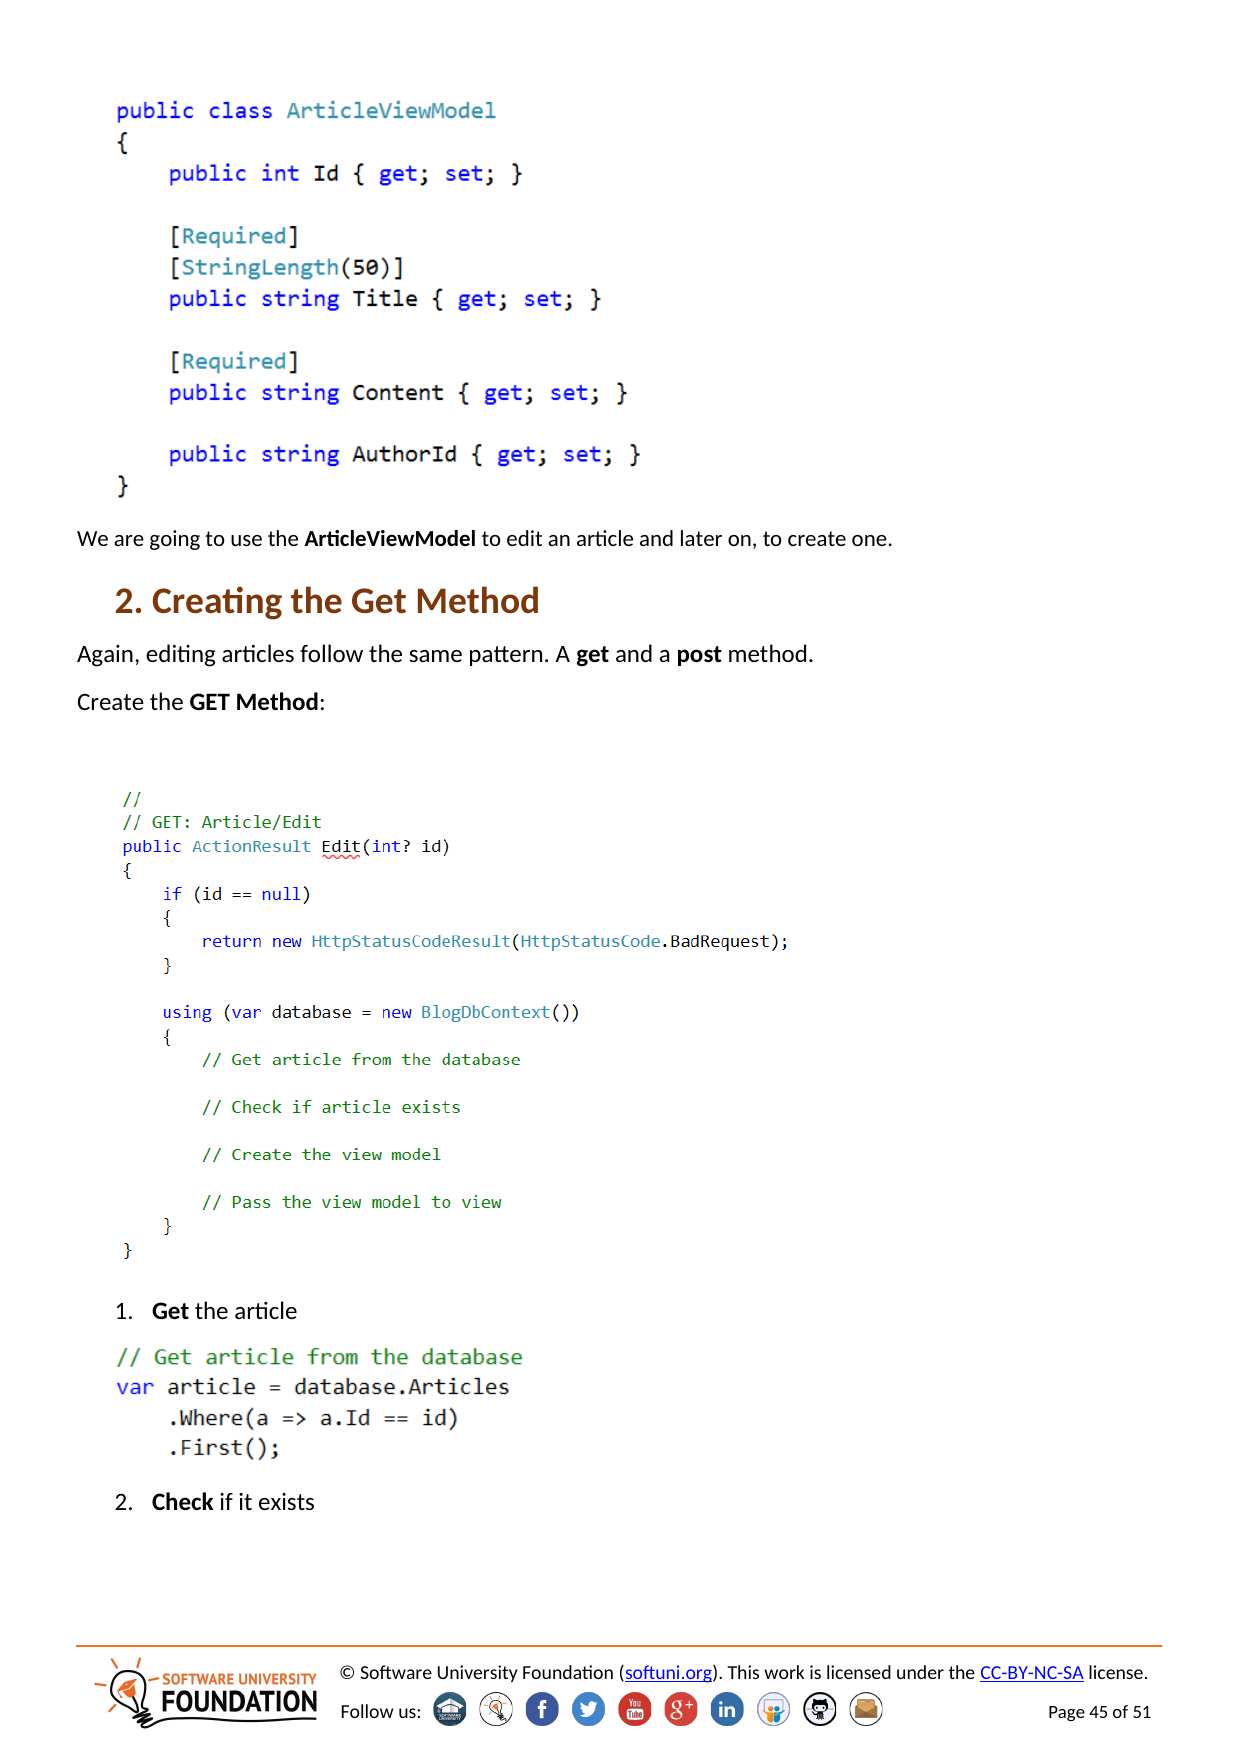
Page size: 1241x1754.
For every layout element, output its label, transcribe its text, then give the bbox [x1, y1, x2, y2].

picture [433, 1692, 467, 1726]
picture [479, 1692, 513, 1726]
picture [803, 1692, 837, 1726]
picture [76, 1342, 632, 1470]
picture [710, 1692, 744, 1726]
picture [849, 1692, 883, 1726]
picture [664, 1692, 698, 1726]
picture [572, 1692, 605, 1726]
picture [76, 95, 734, 508]
picture [757, 1692, 790, 1726]
list Get the article [114, 1295, 1163, 1326]
picture [93, 1656, 317, 1729]
subtitle Creating the Get Method [114, 577, 1163, 623]
text We are going to use the ArticleViewModel to edit an article and later on, to create one. [77, 524, 1163, 552]
picture [76, 781, 875, 1279]
picture [525, 1692, 559, 1726]
picture [618, 1692, 652, 1726]
text Create the GET Method: [77, 686, 1163, 717]
list Check if it exists [114, 1487, 1163, 1517]
text Again, editing articles follow the same pattern. A get and a post method. [77, 638, 1163, 669]
